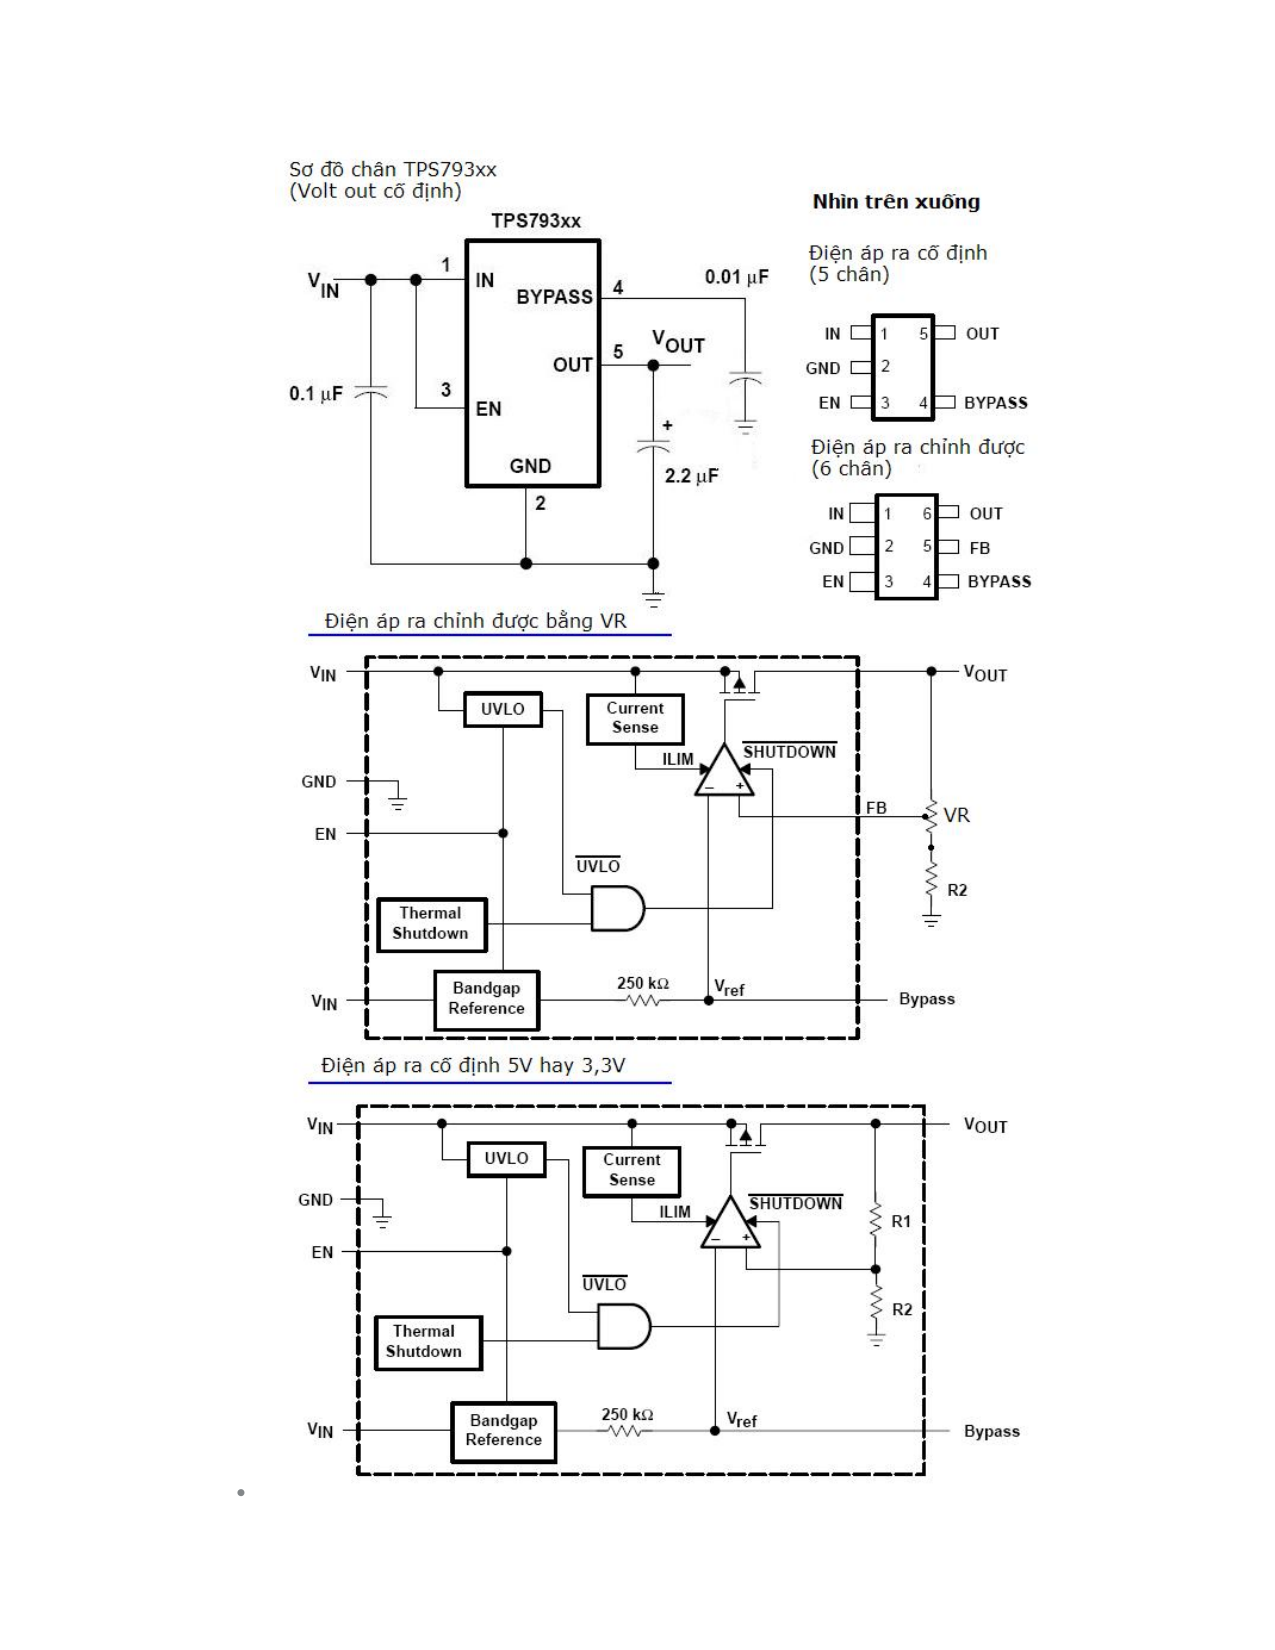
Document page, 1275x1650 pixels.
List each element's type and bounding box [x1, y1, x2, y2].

picture [275, 150, 1050, 1500]
